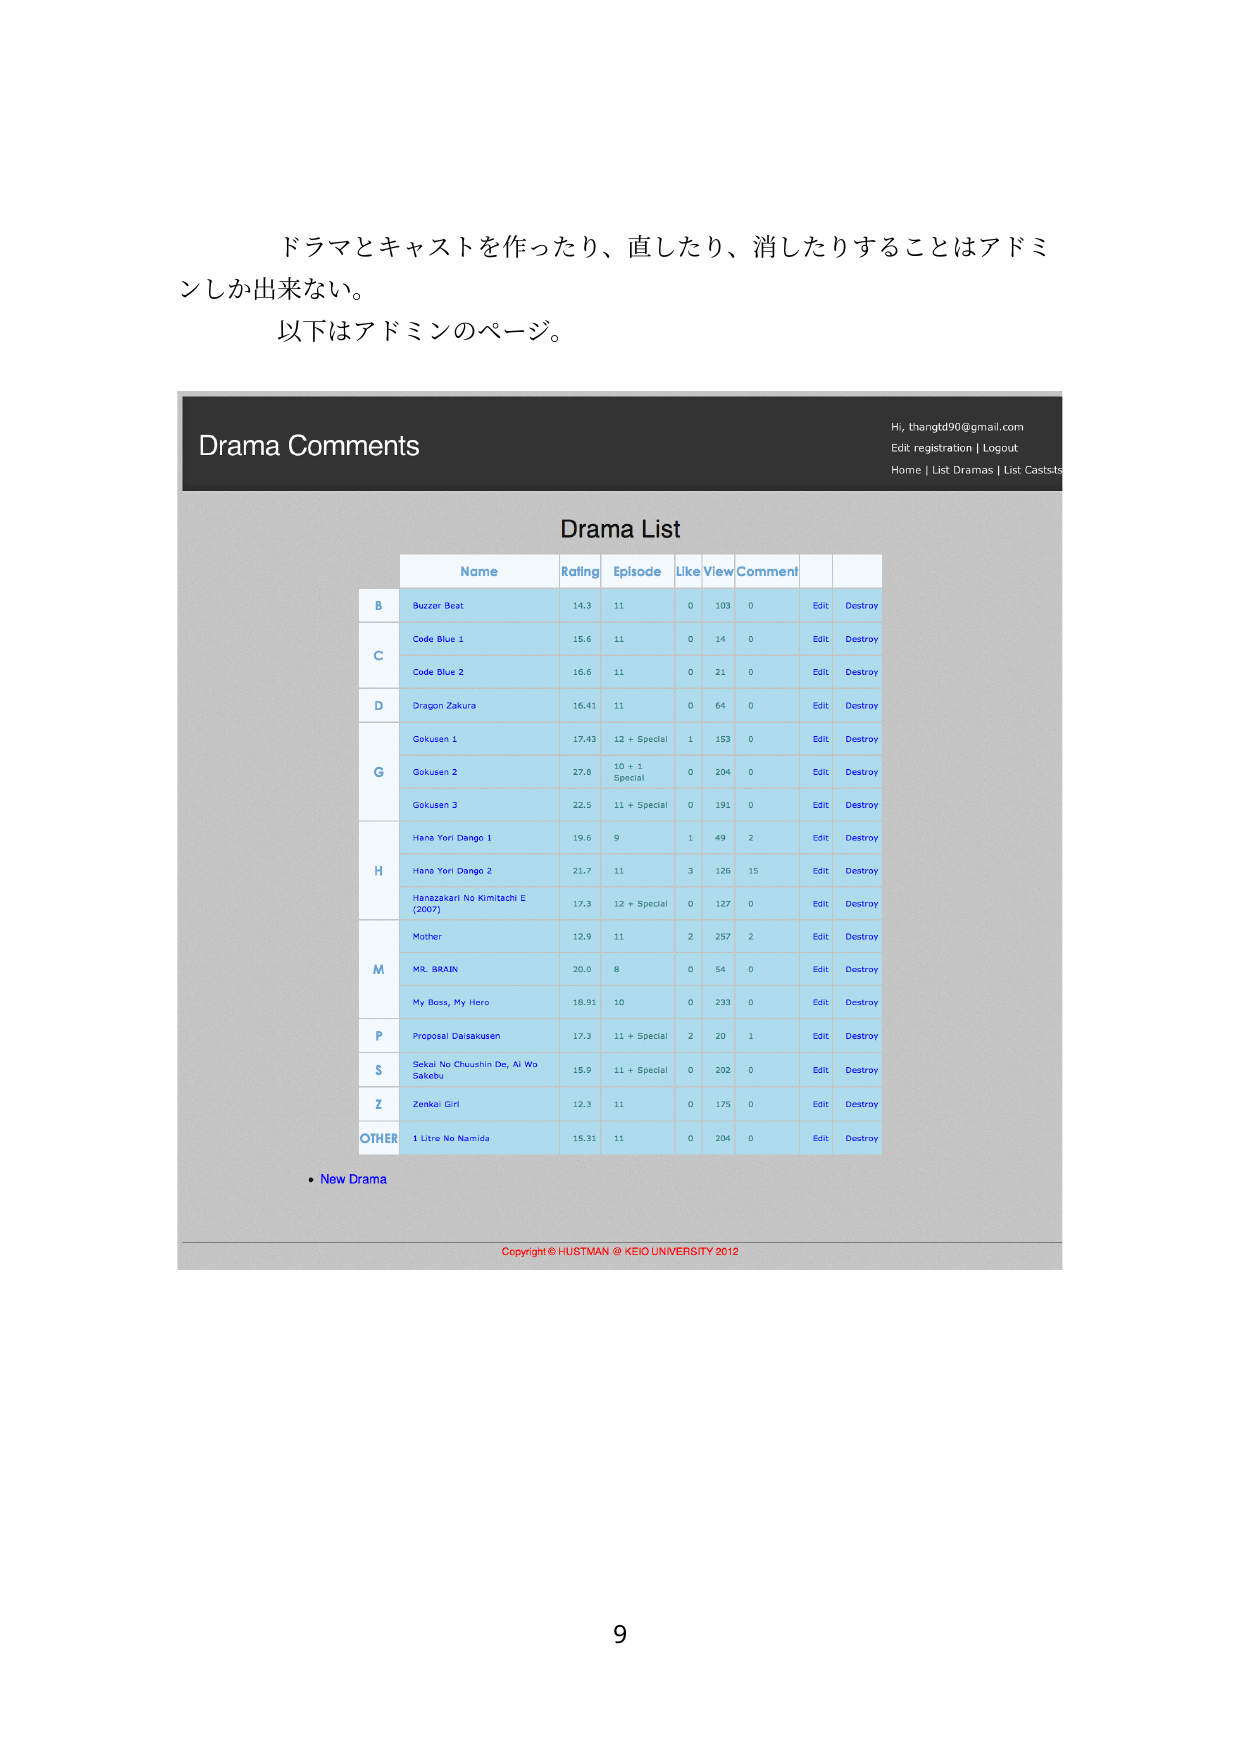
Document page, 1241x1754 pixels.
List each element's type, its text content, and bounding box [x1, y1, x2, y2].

text ドラマとキャストを作ったり、直したり、消したりすることはアドミンしか出来ない。 [177, 225, 1063, 308]
text 以下はアドミンのページ。 [177, 308, 1063, 350]
picture [177, 391, 1063, 1270]
